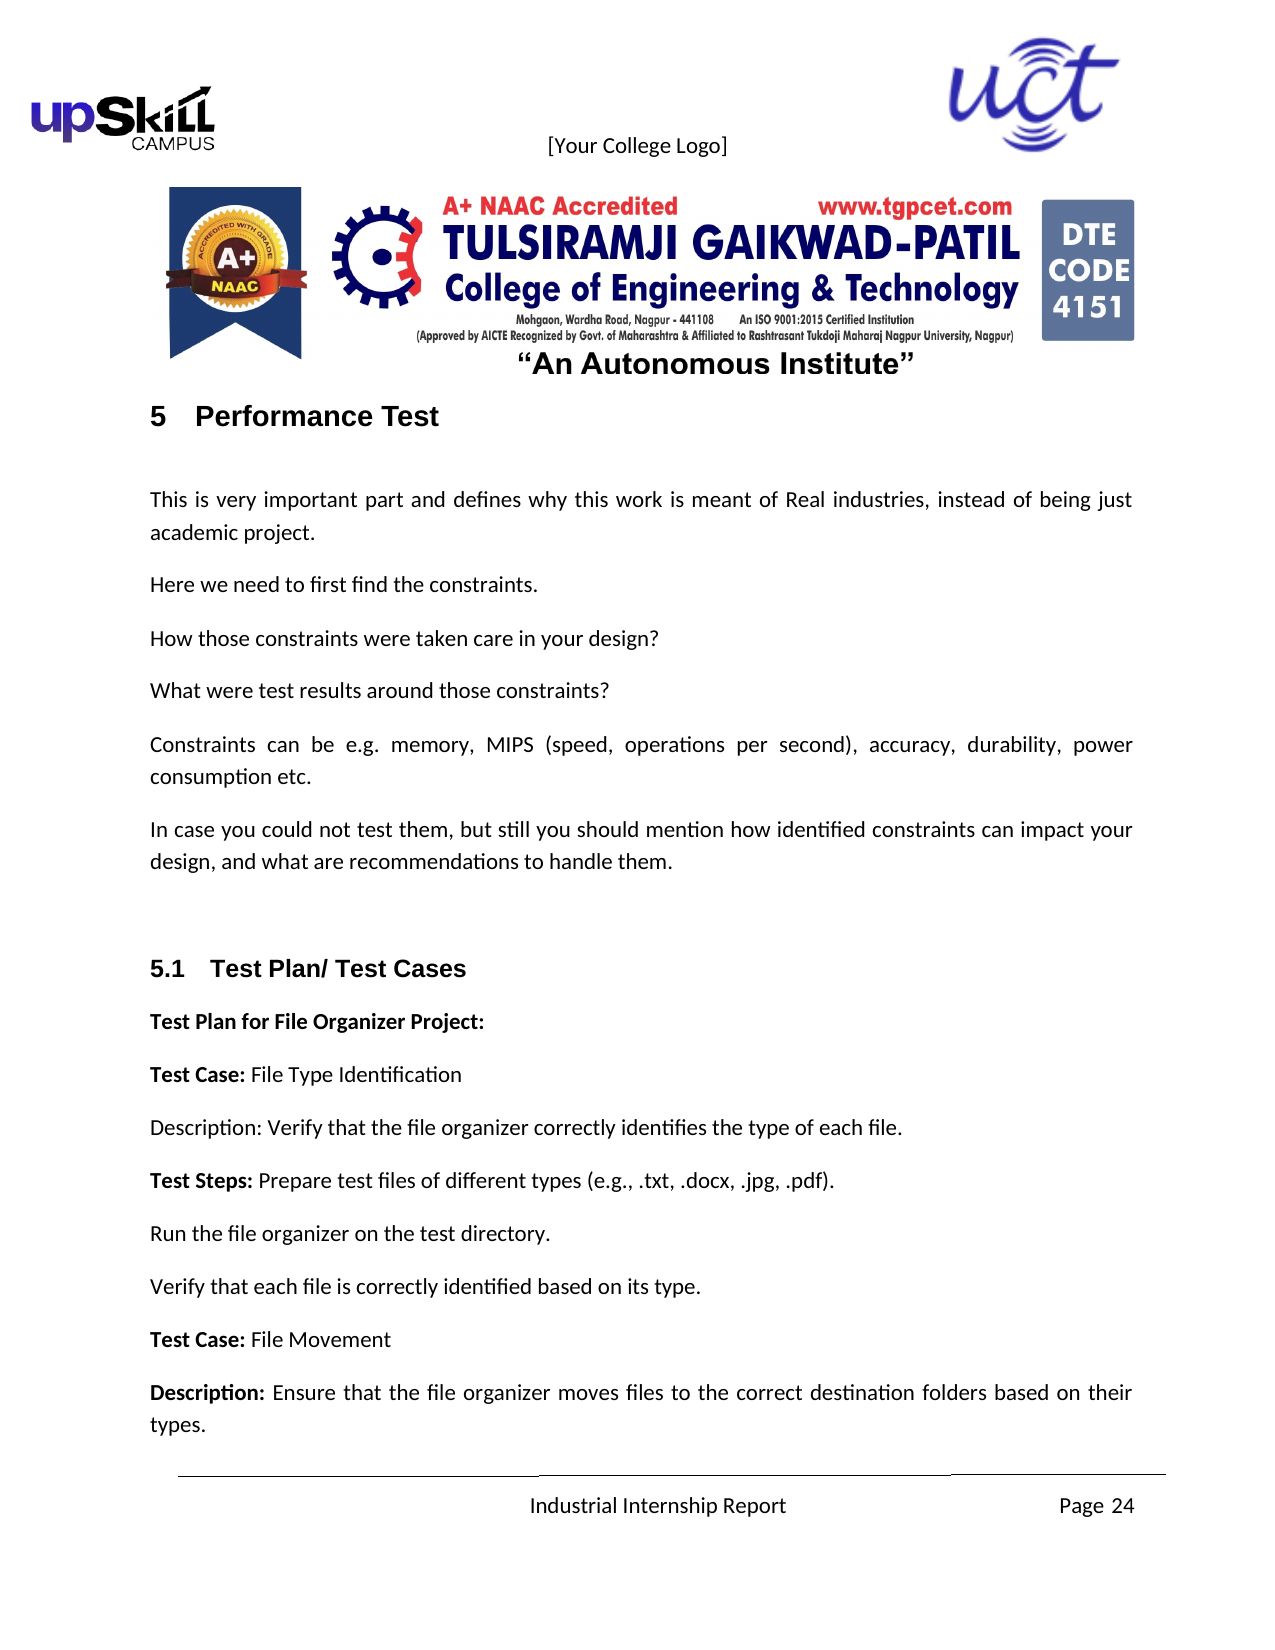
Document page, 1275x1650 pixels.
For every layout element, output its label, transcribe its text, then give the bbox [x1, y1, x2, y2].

picture [150, 187, 1135, 374]
text Constraints can be e.g. memory, MIPS (speed, operations per second), accuracy, durability, power consumption etc. [150, 730, 1134, 790]
subtitle Performance Test [150, 399, 1134, 432]
text This is very important part and defines why this work is meant of Real industries, instead of being just academic project. [150, 485, 1134, 546]
text How those constraints were taken care in your design? [150, 624, 1134, 652]
text Description: Ensure that the file organizer moves files to the correct destination folders based on their types. [150, 1378, 1134, 1439]
text Test Case: File Type Identification [150, 1060, 1134, 1088]
text Run the file organizer on the test directory. [150, 1219, 1134, 1247]
picture [0, 73, 246, 154]
text Test Plan for File Organizer Project: [150, 1007, 1134, 1035]
text Here we need to first find the constraints. [150, 571, 1134, 599]
text Verify that each file is correctly identified based on its type. [150, 1272, 1134, 1300]
text Test Case: File Movement [150, 1325, 1134, 1353]
subtitle Test Plan/ Test Cases [150, 957, 1134, 982]
text Description: Verify that the file organizer correctly identifies the type of each file. [150, 1113, 1134, 1141]
text What were test results around those constraints? [150, 677, 1134, 705]
picture [946, 28, 1125, 154]
text In case you could not test them, but still you should mention how identified constraints can impact your design, and what are recommendations to handle them. [150, 815, 1134, 875]
text Test Steps: Prepare test files of different types (e.g., .txt, .docx, .jpg, .pdf). [150, 1166, 1134, 1194]
